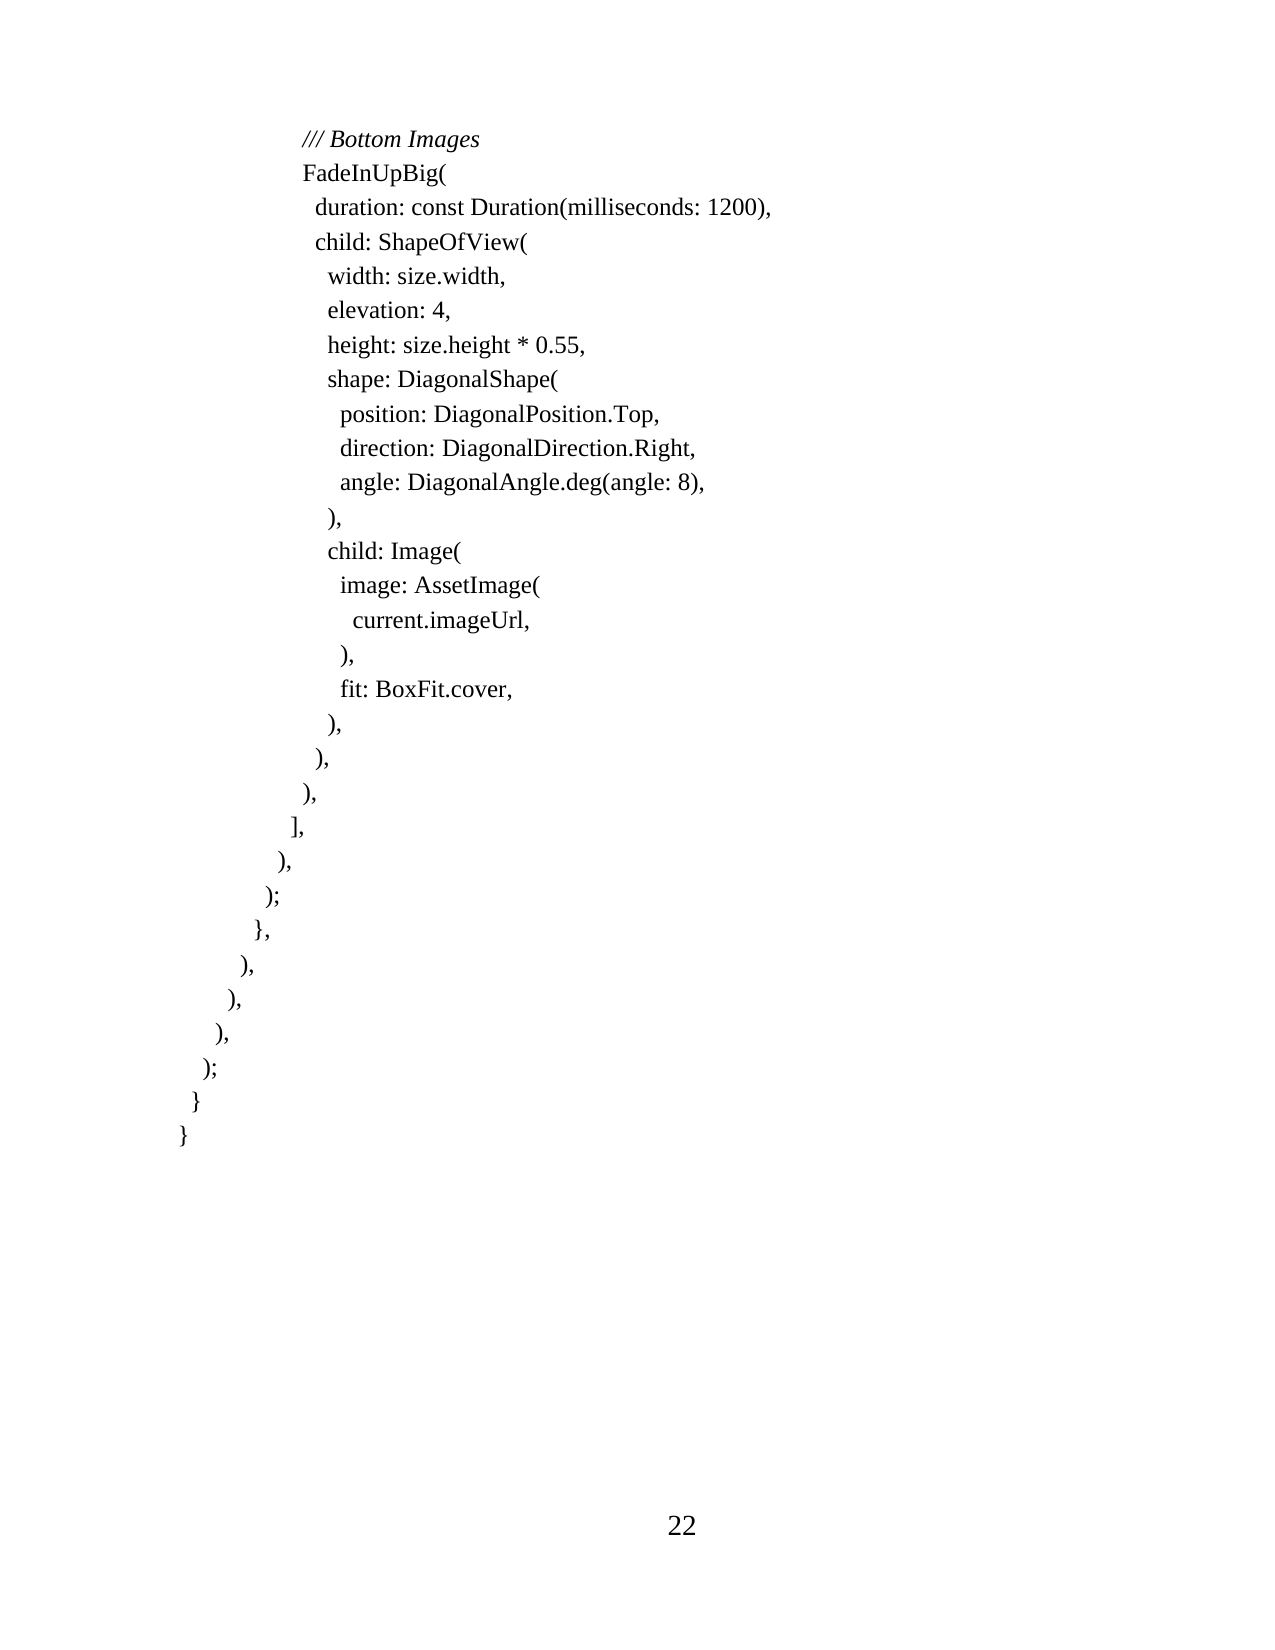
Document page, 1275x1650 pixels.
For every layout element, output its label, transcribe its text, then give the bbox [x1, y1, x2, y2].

text } [177, 1081, 1186, 1115]
text ), [177, 1012, 1186, 1046]
text ); [177, 874, 1186, 909]
text child: Image( [177, 531, 1186, 565]
text angle: DiagonalAngle.deg(angle: 8), [177, 462, 1186, 496]
text ), [177, 702, 1186, 737]
text ), [177, 771, 1186, 806]
text ), [177, 943, 1186, 977]
text ), [177, 737, 1186, 771]
text current.imageUrl, [177, 599, 1186, 634]
text ), [177, 496, 1186, 531]
text fit: BoxFit.cover, [177, 668, 1186, 702]
text elevation: 4, [177, 290, 1186, 324]
text child: ShapeOfView( [177, 221, 1186, 256]
text ), [177, 840, 1186, 874]
text ), [177, 977, 1186, 1012]
text shape: DiagonalShape( [177, 359, 1186, 393]
text ); [177, 1046, 1186, 1081]
text image: AssetImage( [177, 565, 1186, 599]
text } [177, 1115, 1186, 1149]
text /// Bottom Images [177, 118, 1186, 152]
text height: size.height * 0.55, [177, 324, 1186, 359]
text duration: const Duration(milliseconds: 1200), [177, 187, 1186, 221]
text }, [177, 909, 1186, 943]
text direction: DiagonalDirection.Right, [177, 427, 1186, 462]
text ], [177, 806, 1186, 840]
text position: DiagonalPosition.Top, [177, 393, 1186, 427]
text ), [177, 634, 1186, 668]
text width: size.width, [177, 256, 1186, 290]
text FadeInUpBig( [177, 152, 1186, 187]
